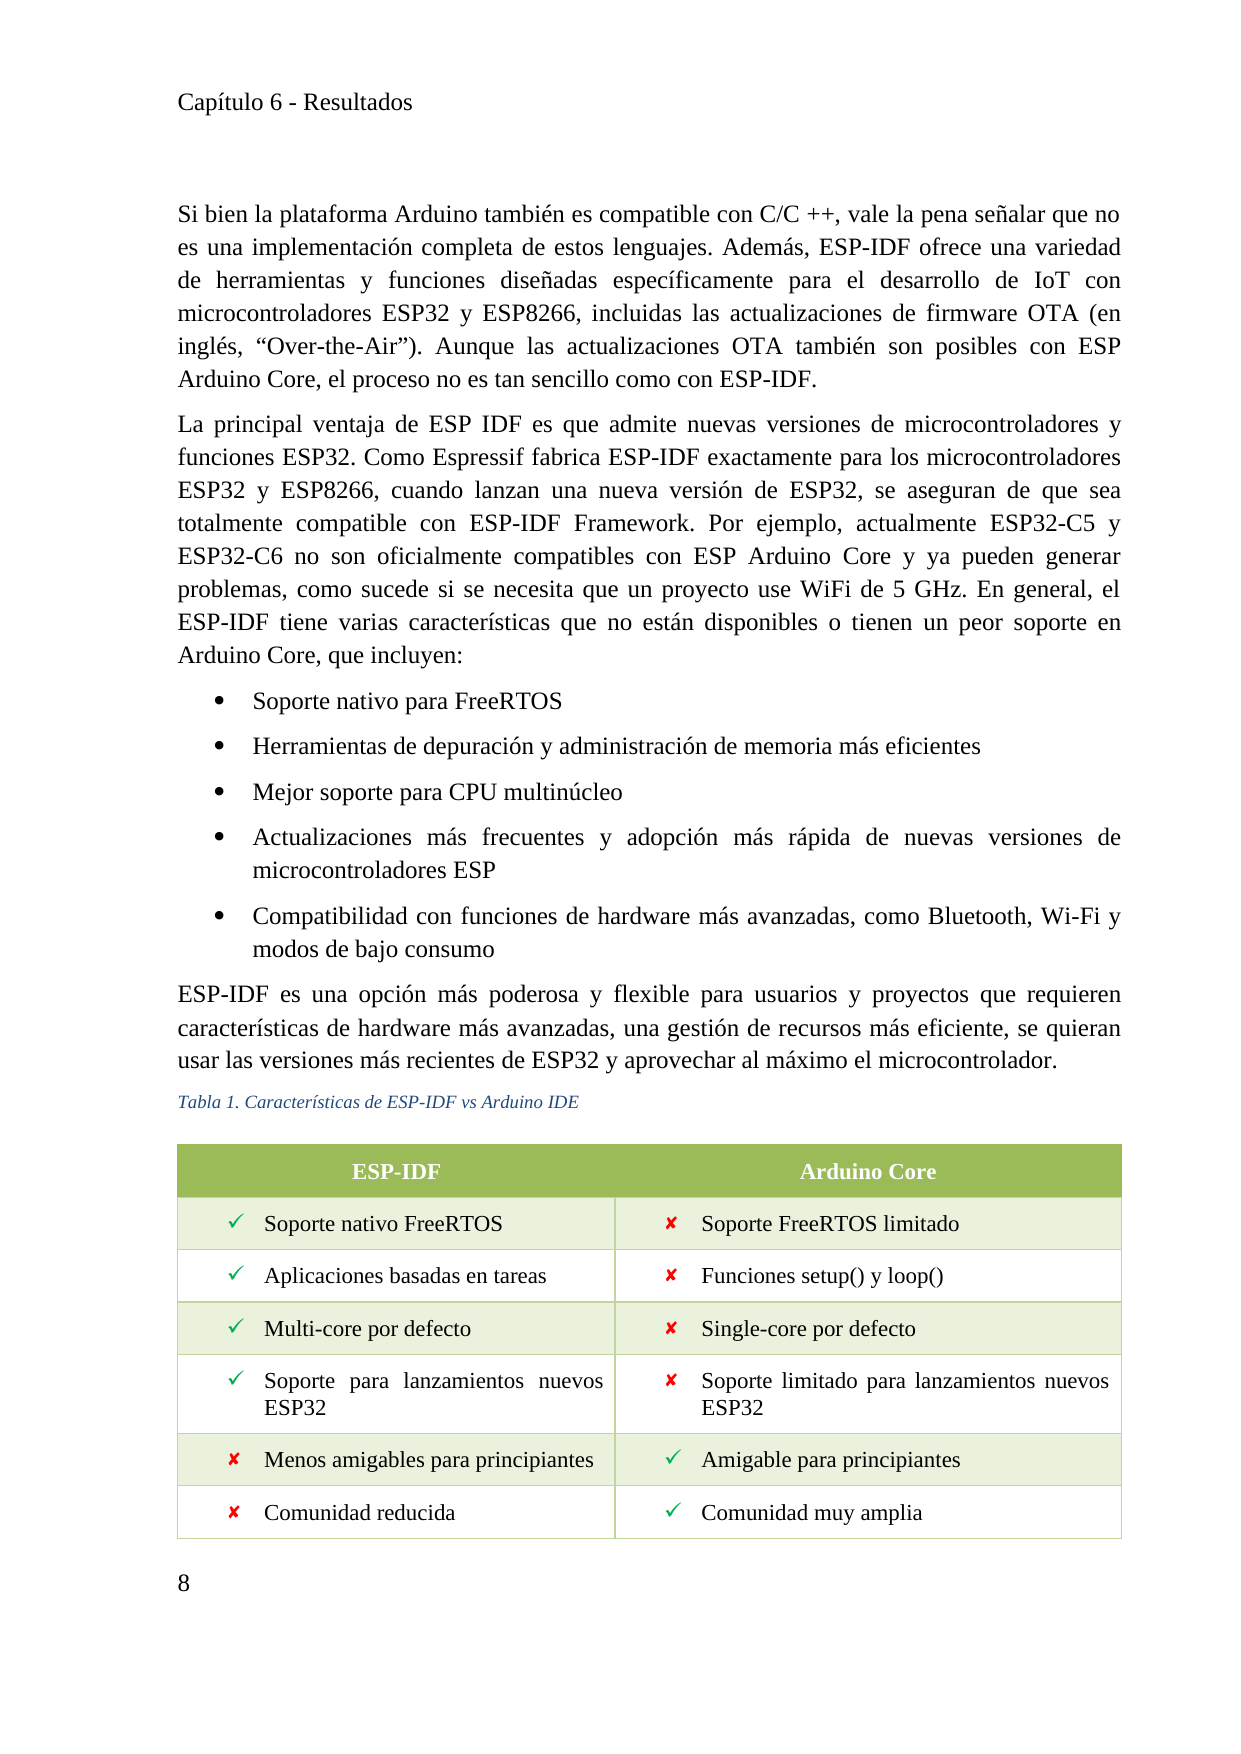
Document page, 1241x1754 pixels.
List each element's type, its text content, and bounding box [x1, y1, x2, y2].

list Herramientas de depuración y administración de memoria más eficientes [215, 731, 1122, 760]
table_cell Comunidad muy amplia [616, 1486, 1121, 1537]
table_cell Soporte FreeRTOS limitado [616, 1198, 1121, 1249]
table_cell Funciones setup() y loop() [616, 1250, 1121, 1301]
list Compatibilidad con funciones de hardware más avanzadas, como Bluetooth, Wi-Fi y modos de bajo consumo [215, 901, 1122, 963]
text ESP-IDF es una opción más poderosa y flexible para usuarios y proyectos que requieren características de hardware más avanzadas, una gestión de recursos más eficiente, se quieran usar las versiones más recientes de ESP32 y aprovechar al máximo el microcontrolador. [177, 979, 1122, 1074]
text La principal ventaja de ESP IDF es que admite nuevas versiones de microcontroladores y funciones ESP32. Como Espressif fabrica ESP-IDF exactamente para los microcontroladores ESP32 y ESP8266, cuando lanzan una nueva versión de ESP32, se aseguran de que sea totalmente compatible con ESP-IDF Framework. Por ejemplo, actualmente ESP32-C5 y ESP32-C6 no son oficialmente compatibles con ESP Arduino Core y ya pueden generar problemas, como sucede si se necesita que un proyecto use WiFi de 5 GHz. En general, el ESP-IDF tiene varias características que no están disponibles o tienen un peor soporte en Arduino Core, que incluyen: [177, 409, 1122, 669]
table_cell Menos amigables para principiantes [178, 1434, 614, 1485]
table_cell Amigable para principiantes [616, 1434, 1121, 1485]
table_cell Multi-core por defecto [178, 1303, 614, 1354]
list Soporte nativo para FreeRTOS [215, 686, 1122, 715]
table_cell Single-core por defecto [616, 1303, 1121, 1354]
table_cell Soporte nativo FreeRTOS [178, 1198, 614, 1249]
table_header Arduino Core [616, 1145, 1121, 1197]
text Si bien la plataforma Arduino también es compatible con C/C ++, vale la pena señalar que no es una implementación completa de estos lenguajes. Además, ESP-IDF ofrece una variedad de herramientas y funciones diseñadas específicamente para el desarrollo de IoT con microcontroladores ESP32 y ESP8266, incluidas las actualizaciones de firmware OTA (en inglés, “Over-the-Air”). Aunque las actualizaciones OTA también son posibles con ESP Arduino Core, el proceso no es tan sencillo como con ESP-IDF. [177, 199, 1122, 392]
table_cell Soporte limitado para lanzamientos nuevos ESP32 [616, 1355, 1121, 1433]
text Tabla 1. Características de ESP-IDF vs Arduino IDE [177, 1091, 1122, 1113]
list Mejor soporte para CPU multinúcleo [215, 777, 1122, 806]
table_header ESP-IDF [178, 1145, 614, 1197]
list Actualizaciones más frecuentes y adopción más rápida de nuevas versiones de microcontroladores ESP [215, 822, 1122, 884]
table_cell Aplicaciones basadas en tareas [178, 1250, 614, 1301]
table_cell Comunidad reducida [178, 1486, 614, 1537]
table_cell Soporte para lanzamientos nuevos ESP32 [178, 1355, 614, 1433]
